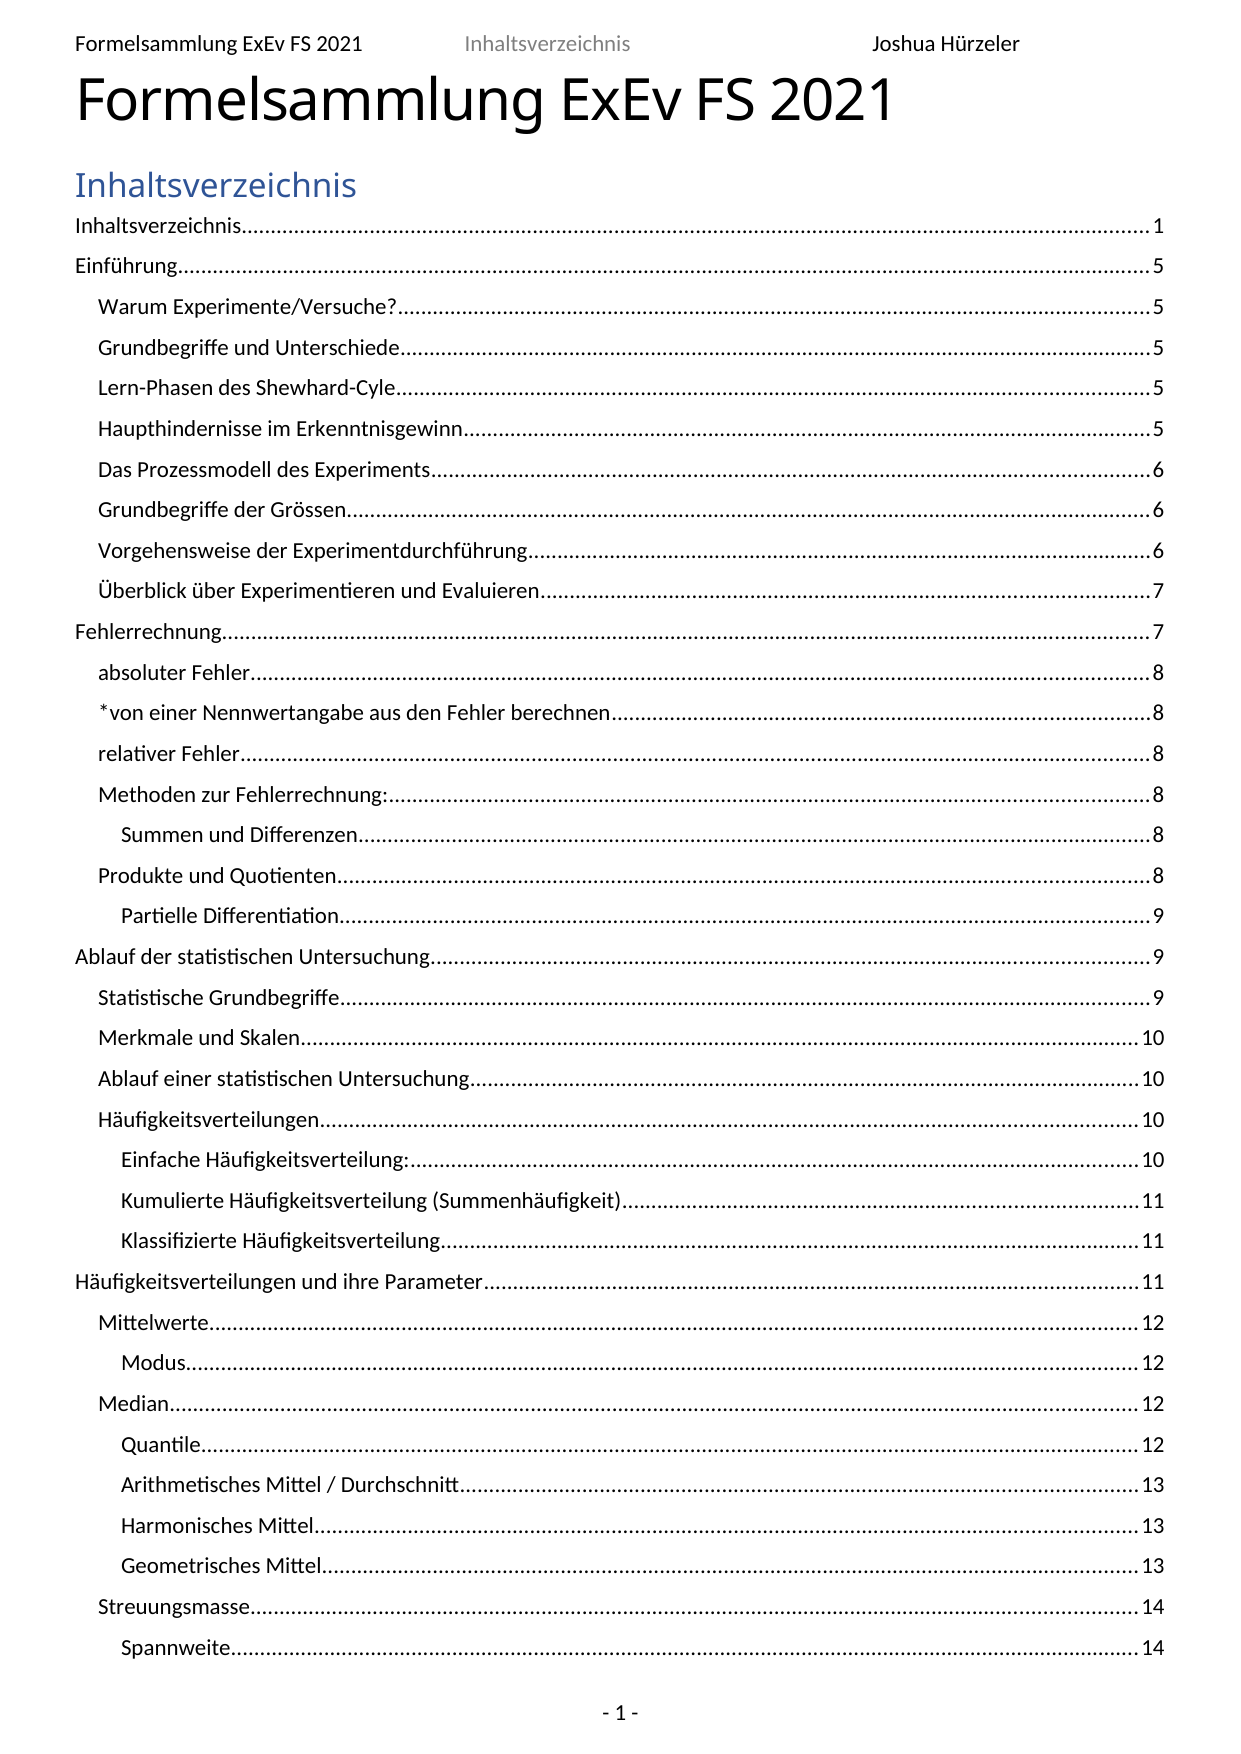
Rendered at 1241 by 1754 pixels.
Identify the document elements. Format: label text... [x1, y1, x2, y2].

title Formelsammlung ExEv FS 2021 [75, 58, 1165, 137]
